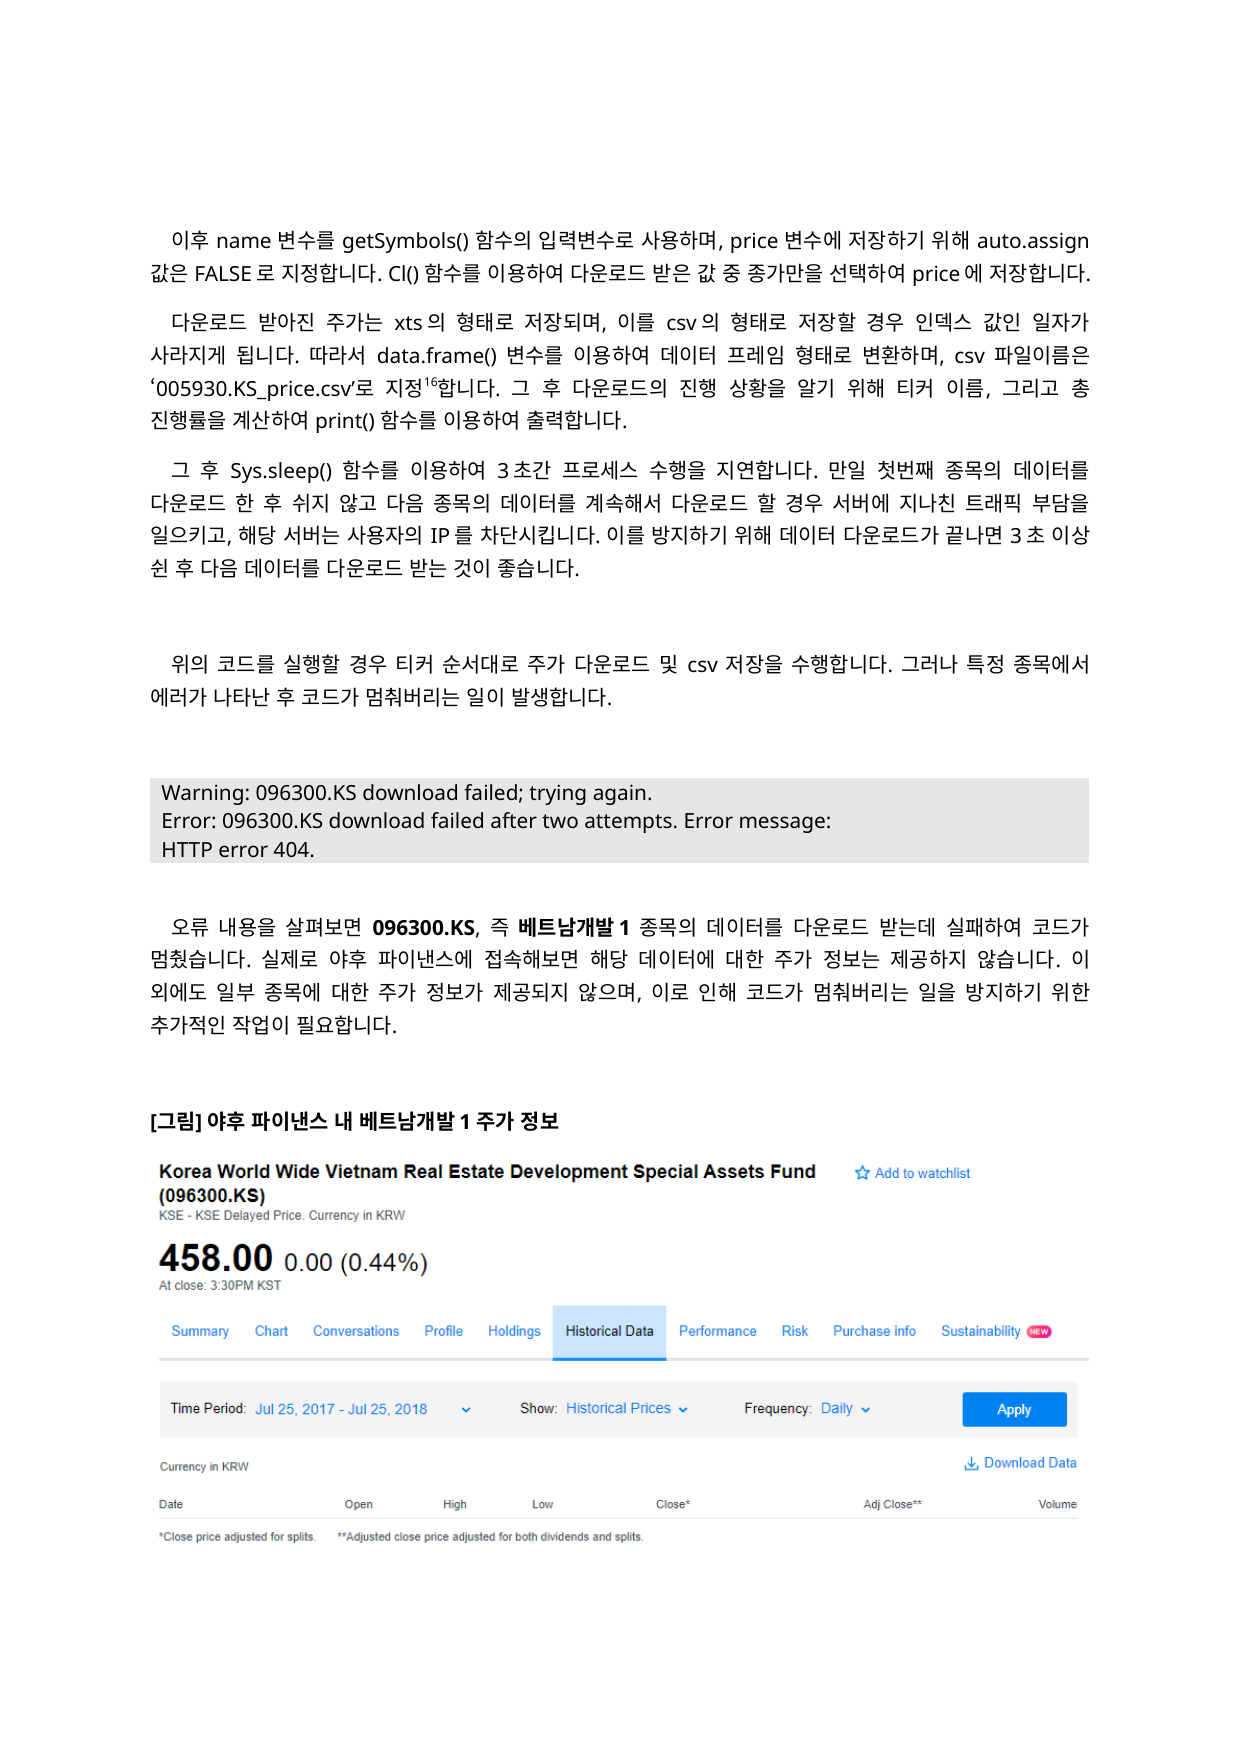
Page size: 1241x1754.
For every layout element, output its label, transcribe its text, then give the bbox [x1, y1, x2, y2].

text 위의 코드를 실행할 경우 티커 순서대로 주가 다운로드 및 csv 저장을 수행합니다. 그러나 특정 종목에서 에러가 나타난 후 코드가 멈춰버리는 일이 발생합니다. [150, 649, 1090, 712]
text 오류 내용을 살펴보면 096300.KS, 즉 베트남개발1 종목의 데이터를 다운로드 받는데 실패하여 코드가 멈췄습니다. 실제로 야후 파이낸스에 접속해보면 해당 데이터에 대한 주가 정보는 제공하지 않습니다. 이 외에도 일부 종목에 대한 주가 정보가 제공되지 않으며, 이로 인해 코드가 멈춰버리는 일을 방지하기 위한 추가적인 작업이 필요합니다. [150, 911, 1090, 1039]
text 그 후 Sys.sleep() 함수를 이용하여 3초간 프로세스 수행을 지연합니다. 만일 첫번째 종목의 데이터를 다운로드 한 후 쉬지 않고 다음 종목의 데이터를 계속해서 다운로드 할 경우 서버에 지나친 트래픽 부담을 일으키고, 해당 서버는 사용자의 IP를 차단시킵니다. 이를 방지하기 위해 데이터 다운로드가 끝나면 3초 이상 쉰 후 다음 데이터를 다운로드 받는 것이 좋습니다. [150, 454, 1090, 582]
text [그림] 야후 파이낸스 내 베트남개발1 주가 정보 [150, 1106, 1090, 1136]
text 이후 name 변수를 getSymbols() 함수의 입력변수로 사용하며, price 변수에 저장하기 위해 auto.assign 값은 FALSE로 지정합니다. Cl() 함수를 이용하여 다운로드 받은 값 중 종가만을 선택하여 price에 저장합니다. [150, 224, 1090, 287]
table_header Warning: 096300.KS download failed; trying again. Error: 096300.KS download failed after two attempts. Error message: HTTP error 404. [150, 778, 1089, 863]
text 다운로드 받아진 주가는 xts의 형태로 저장되며, 이를 csv의 형태로 저장할 경우 인덱스 값인 일자가 사라지게 됩니다. 따라서 data.frame() 변수를 이용하여 데이터 프레임 형태로 변환하며, csv 파일이름은 ‘005930.KS_price.csv’로 지정합니다. 그 후 다운로드의 진행 상황을 알기 위해 티커 이름, 그리고 총 진행률을 계산하여 print() 함수를 이용하여 출력합니다. [150, 307, 1090, 435]
picture [150, 1155, 1090, 1548]
